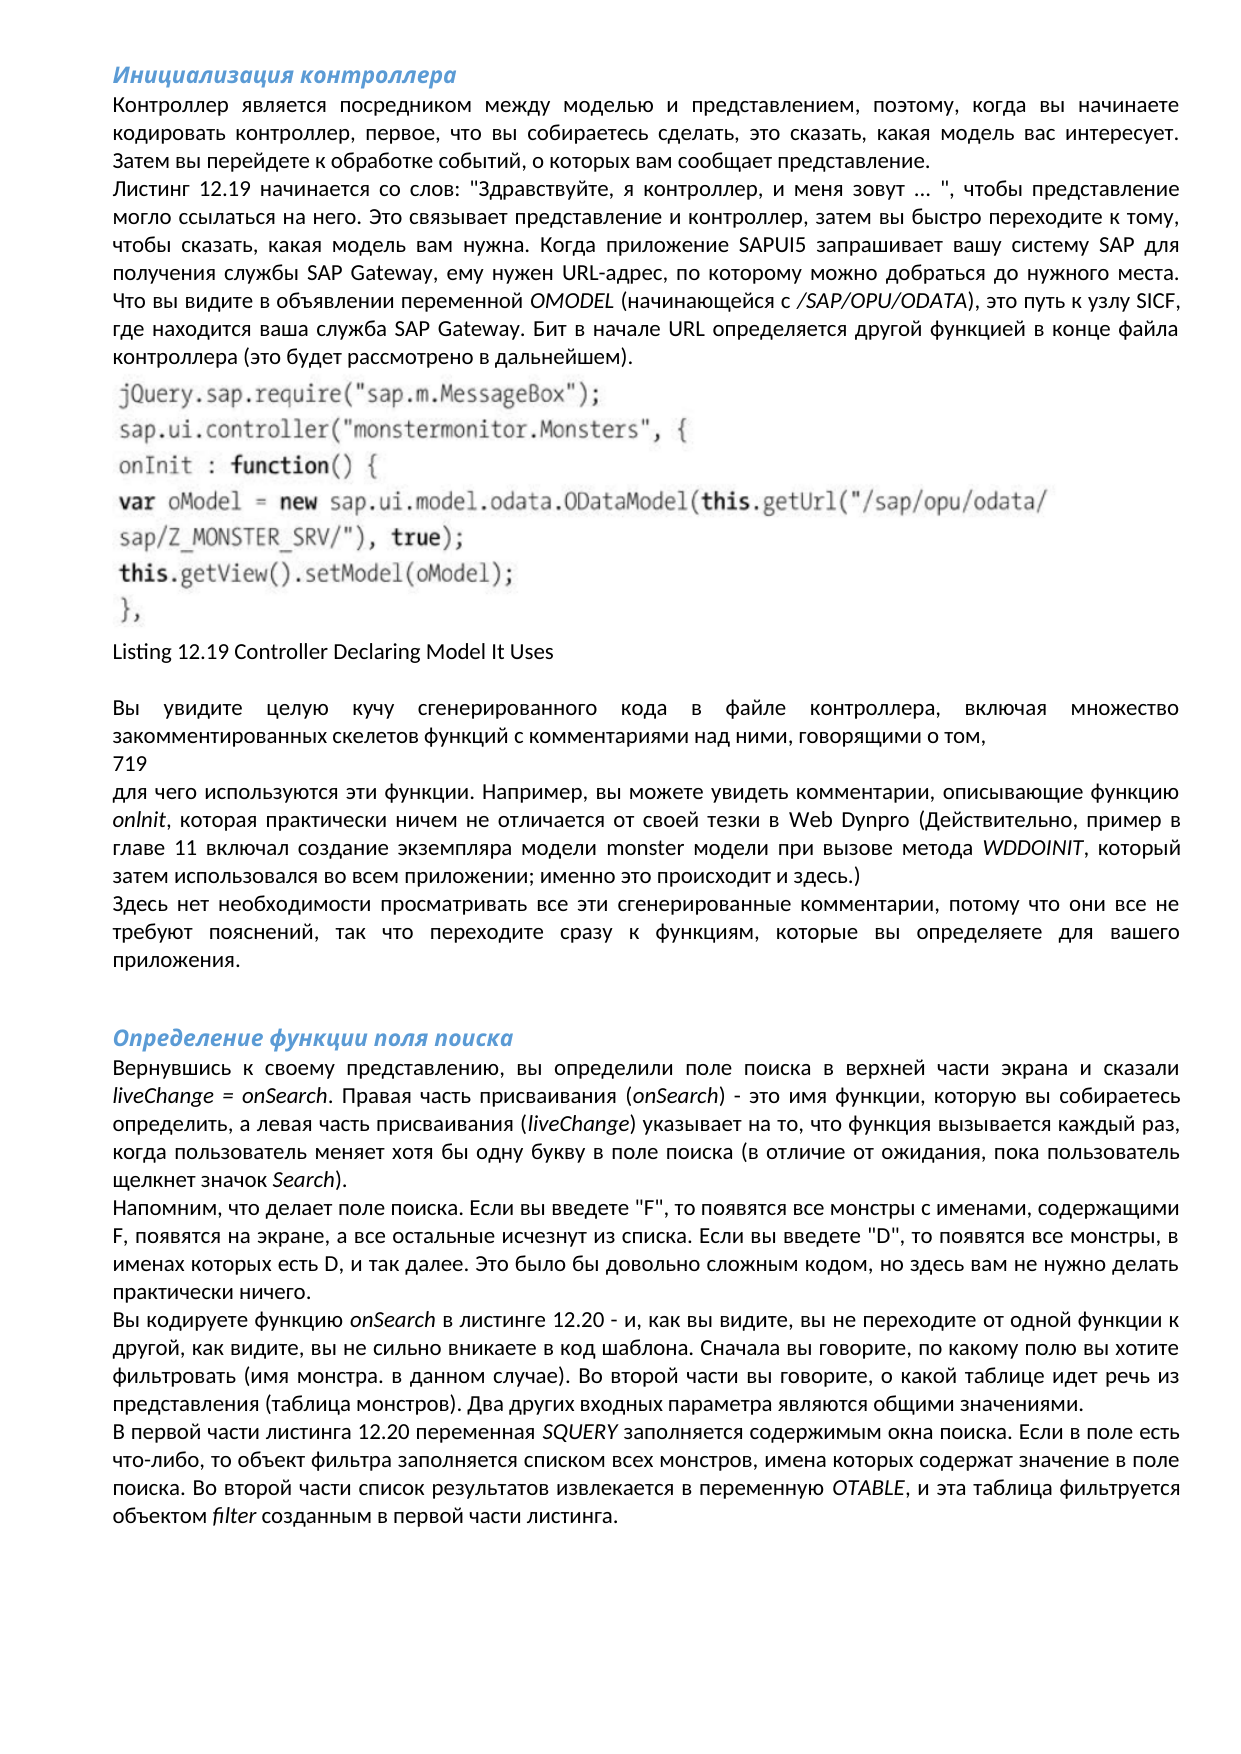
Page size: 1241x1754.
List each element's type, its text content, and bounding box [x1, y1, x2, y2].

text Здесь нет необходимости просматривать все эти сгенерированные комментарии, потому что они все не требуют пояснений, так что переходите сразу к функциям, которые вы определяете для вашего приложения. [112, 889, 1181, 973]
text Вернувшись к своему представлению, вы определили поле поиска в верхней части экрана и сказали liveChange = onSearch. Правая часть присваивания (onSearch) - это имя функции, которую вы собираетесь определить, а левая часть присваивания (liveChange) указывает на то, что функция вызывается каждый раз, когда пользователь меняет хотя бы одну букву в поле поиска (в отличие от ожидания, пока пользователь щелкнет значок Search). [112, 1053, 1181, 1193]
text Листинг 12.19 начинается со слов: "Здравствуйте, я контроллер, и меня зовут ... ", чтобы представление могло ссылаться на него. Это связывает представление и контроллер, затем вы быстро переходите к тому, чтобы сказать, какая модель вам нужна. Когда приложение SAPUI5 запрашивает вашу систему SAP для получения службы SAP Gateway, ему нужен URL-адрес, по которому можно добраться до нужного места. Что вы видите в объявлении переменной OMODEL (начинающейся с /SAP/OPU/ODATA), это путь к узлу SICF, где находится ваша служба SAP Gateway. Бит в начале URL определяется другой функцией в конце файла контроллера (это будет рассмотрено в дальнейшем). [112, 174, 1181, 371]
text Вы кодируете функцию onSearch в листинге 12.20 - и, как вы видите, вы не переходите от одной функции к другой, как видите, вы не сильно вникаете в код шаблона. Сначала вы говорите, по какому полю вы хотите фильтровать (имя монстра. в данном случае). Во второй части вы говорите, о какой таблице идет речь из представления (таблица монстров). Два других входных параметра являются общими значениями. [112, 1305, 1181, 1417]
text Listing 12.19 Controller Declaring Model It Uses [112, 637, 1181, 665]
picture [112, 370, 1087, 637]
text для чего используются эти функции. Например, вы можете увидеть комментарии, описывающие функцию onlnit, которая практически ничем не отличается от своей тезки в Web Dynpro (Действительно, пример в главе 11 включал создание экземпляра модели monster модели при вызове метода WDDOINIT, который затем использовался во всем приложении; именно это происходит и здесь.) [112, 777, 1181, 889]
text Вы увидите целую кучу сгенерированного кода в файле контроллера, включая множество закомментированных скелетов функций с комментариями над ними, говорящими о том, [112, 693, 1181, 749]
text 719 [112, 749, 1181, 777]
subtitle Определение функции поля поиска [112, 1022, 1181, 1053]
text Напомним, что делает поле поиска. Если вы введете "F", то появятся все монстры с именами, содержащими F, появятся на экране, а все остальные исчезнут из списка. Если вы введете "D", то появятся все монстры, в именах которых есть D, и так далее. Это было бы довольно сложным кодом, но здесь вам не нужно делать практически ничего. [112, 1193, 1181, 1305]
subtitle Инициализация контроллера [112, 59, 1181, 90]
text В первой части листинга 12.20 переменная SQUERY заполняется содержимым окна поиска. Если в поле есть что-либо, то объект фильтра заполняется списком всех монстров, имена которых содержат значение в поле поиска. Во второй части список результатов извлекается в переменную OTABLE, и эта таблица фильтруется объектом filter созданным в первой части листинга. [112, 1417, 1181, 1529]
text Контроллер является посредником между моделью и представлением, поэтому, когда вы начинаете кодировать контроллер, первое, что вы собираетесь сделать, это сказать, какая модель вас интересует. Затем вы перейдете к обработке событий, о которых вам сообщает представление. [112, 90, 1181, 174]
